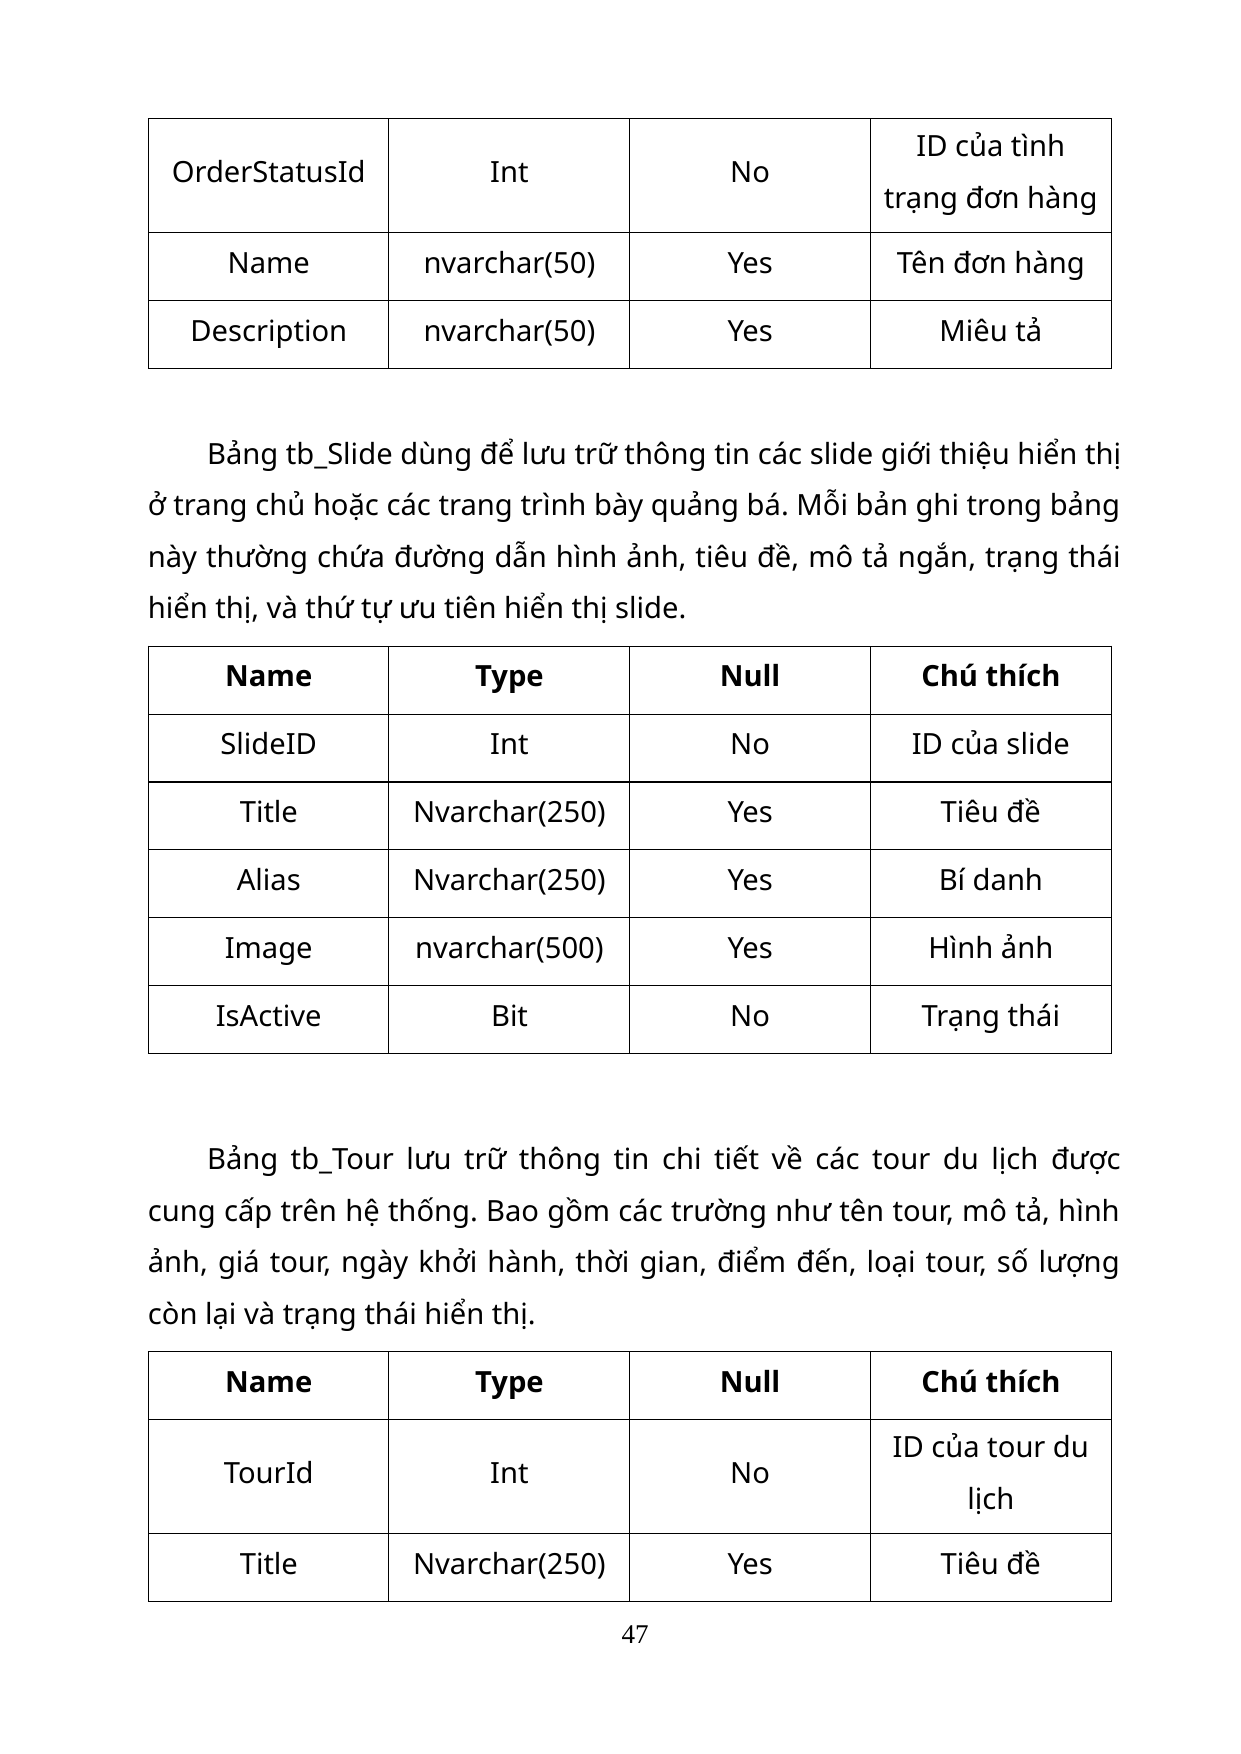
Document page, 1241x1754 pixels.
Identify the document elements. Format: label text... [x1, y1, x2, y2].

table_cell Hình ảnh [871, 918, 1111, 985]
table_cell Int [389, 715, 629, 781]
table_cell Int [389, 1420, 629, 1533]
table_cell nvarchar(50) [389, 301, 629, 368]
table_cell nvarchar(500) [389, 918, 629, 985]
table_cell ID của tình trạng đơn hàng [871, 119, 1111, 232]
table_cell Tiêu đề [871, 783, 1111, 849]
table_cell Yes [630, 233, 870, 300]
table_cell nvarchar(50) [389, 233, 629, 300]
table_cell No [630, 1420, 870, 1533]
table_cell No [630, 986, 870, 1053]
text Bảng tb_Tour lưu trữ thông tin chi tiết về các tour du lịch được cung cấp trên hệ thống. Bao gồm các trường như tên tour, mô tả, hình ảnh, giá tour, ngày khởi hành, thời gian, điểm đến, loại tour, số lượng còn lại và trạng thái hiển thị. [148, 1139, 1122, 1333]
table_cell ID của slide [871, 715, 1111, 781]
table_cell Title [149, 783, 388, 849]
table_cell Int [389, 119, 629, 232]
table_cell Alias [149, 850, 388, 917]
table_cell Bí danh [871, 850, 1111, 917]
table_header Name [149, 1352, 388, 1419]
table_cell Tiêu đề [871, 1534, 1111, 1601]
table_header Name [149, 647, 388, 713]
table_cell Yes [630, 301, 870, 368]
text Bảng tb_Slide dùng để lưu trữ thông tin các slide giới thiệu hiển thị ở trang chủ hoặc các trang trình bày quảng bá. Mỗi bản ghi trong bảng này thường chứa đường dẫn hình ảnh, tiêu đề, mô tả ngắn, trạng thái hiển thị, và thứ tự ưu tiên hiển thị slide. [148, 433, 1122, 627]
table_cell Title [149, 1534, 388, 1601]
table_cell No [630, 715, 870, 781]
table_header Null [630, 1352, 870, 1419]
table_header Chú thích [871, 1352, 1111, 1419]
table_header Type [389, 647, 629, 713]
table_cell Name [149, 233, 388, 300]
table_cell TourId [149, 1420, 388, 1533]
table_cell IsActive [149, 986, 388, 1053]
table_cell Nvarchar(250) [389, 783, 629, 849]
table_header Type [389, 1352, 629, 1419]
table_cell OrderStatusId [149, 119, 388, 232]
table_cell Yes [630, 918, 870, 985]
table_cell Image [149, 918, 388, 985]
table_cell Nvarchar(250) [389, 850, 629, 917]
table_cell Tên đơn hàng [871, 233, 1111, 300]
table_header Chú thích [871, 647, 1111, 713]
table_cell Yes [630, 850, 870, 917]
table_cell Bit [389, 986, 629, 1053]
table_cell Nvarchar(250) [389, 1534, 629, 1601]
table_cell ID của tour du lịch [871, 1420, 1111, 1533]
table_cell SlideID [149, 715, 388, 781]
table_cell Miêu tả [871, 301, 1111, 368]
table_cell Trạng thái [871, 986, 1111, 1053]
table_cell Yes [630, 783, 870, 849]
table_header Null [630, 647, 870, 713]
table_cell Yes [630, 1534, 870, 1601]
table_cell Description [149, 301, 388, 368]
table_cell No [630, 119, 870, 232]
